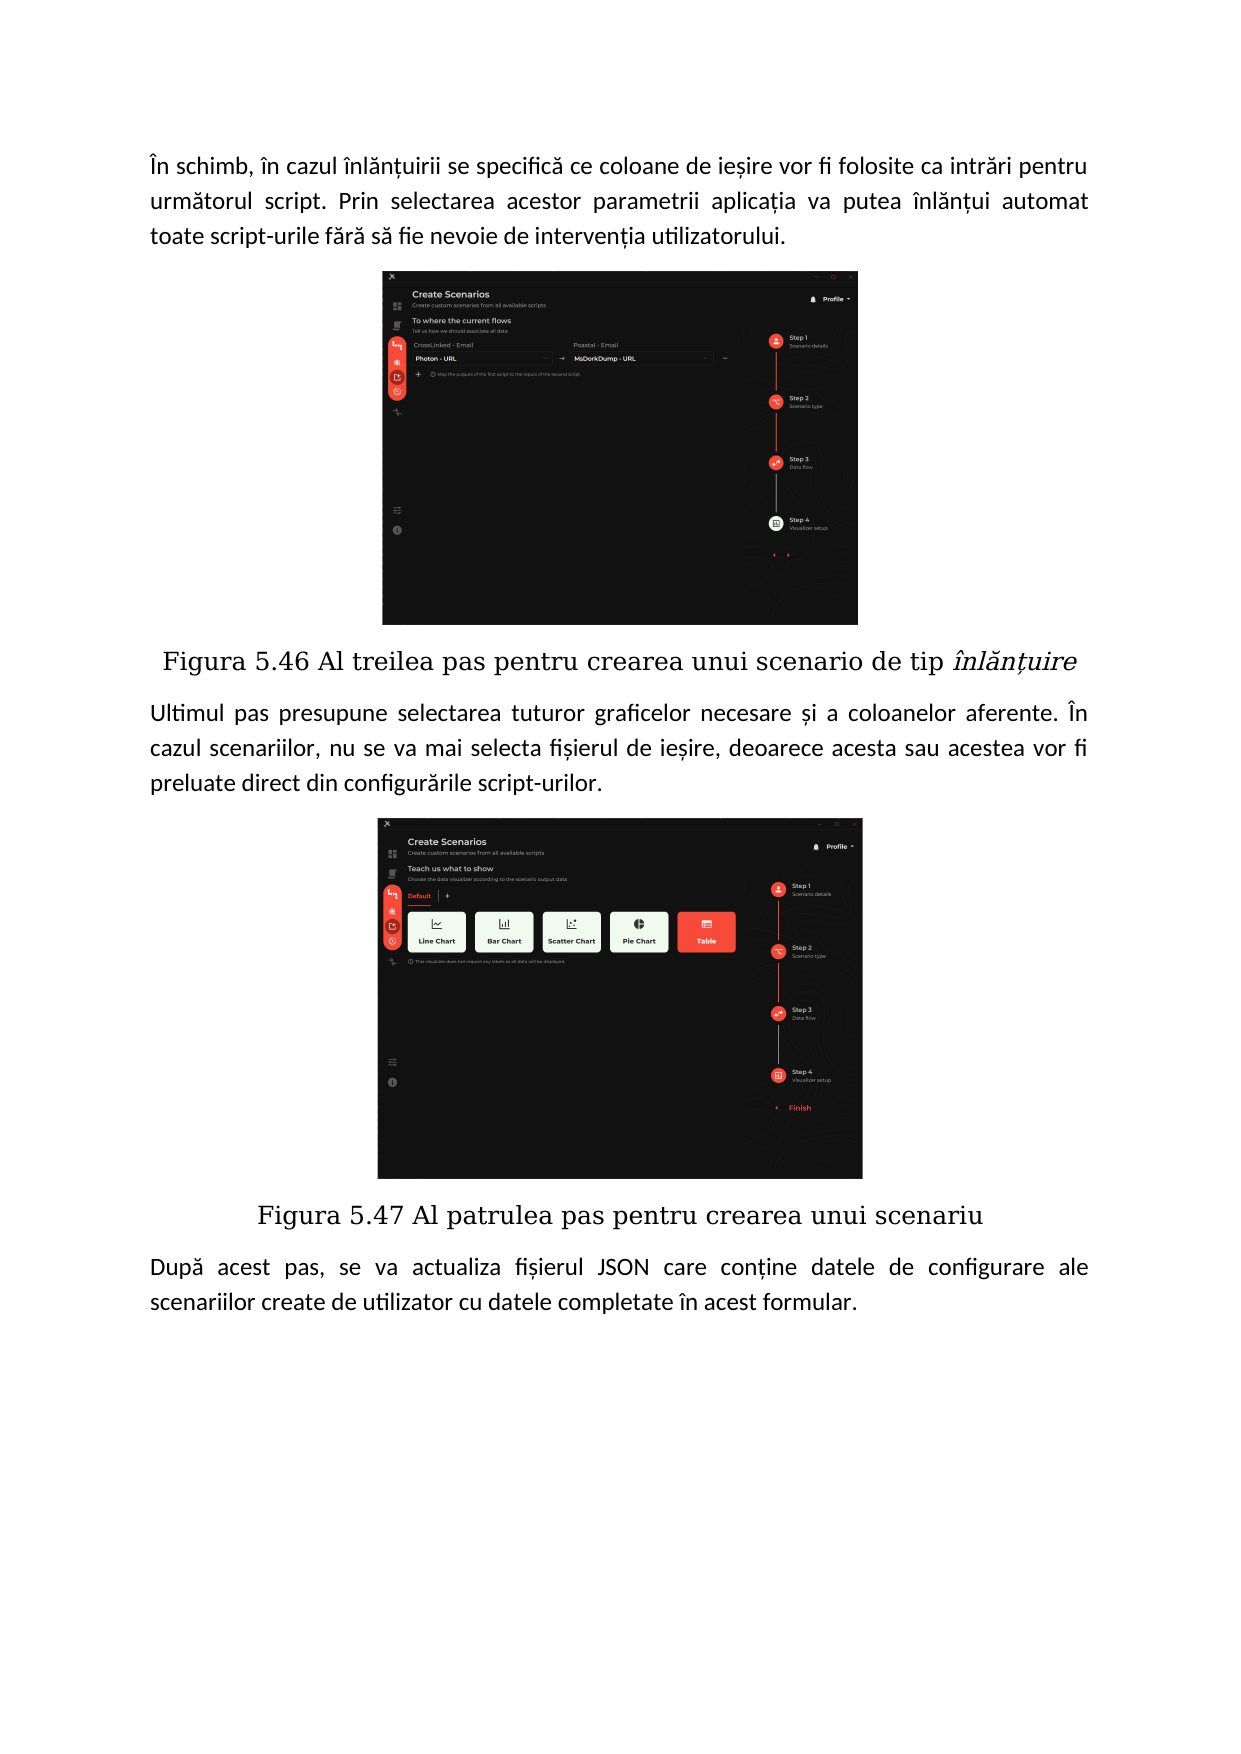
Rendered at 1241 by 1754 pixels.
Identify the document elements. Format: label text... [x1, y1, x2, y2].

picture [382, 271, 858, 625]
text După acest pas, se va actualiza fișierul JSON care conține datele de configurare ale scenariilor create de utilizator cu datele completate în acest formular. [150, 1251, 1090, 1316]
text În schimb, în cazul înlănțuirii se specifică ce coloane de ieșire vor fi folosite ca intrări pentru următorul script. Prin selectarea acestor parametrii aplicația va putea înlănțui automat toate script-urile fără să fie nevoie de intervenția utilizatorului. [150, 150, 1090, 251]
picture [377, 818, 863, 1179]
text Ultimul pas presupune selectarea tuturor graficelor necesare și a coloanelor aferente. În cazul scenariilor, nu se va mai selecta fișierul de ieșire, deoarece acesta sau acestea vor fi preluate direct din configurările script-urilor. [150, 697, 1090, 798]
